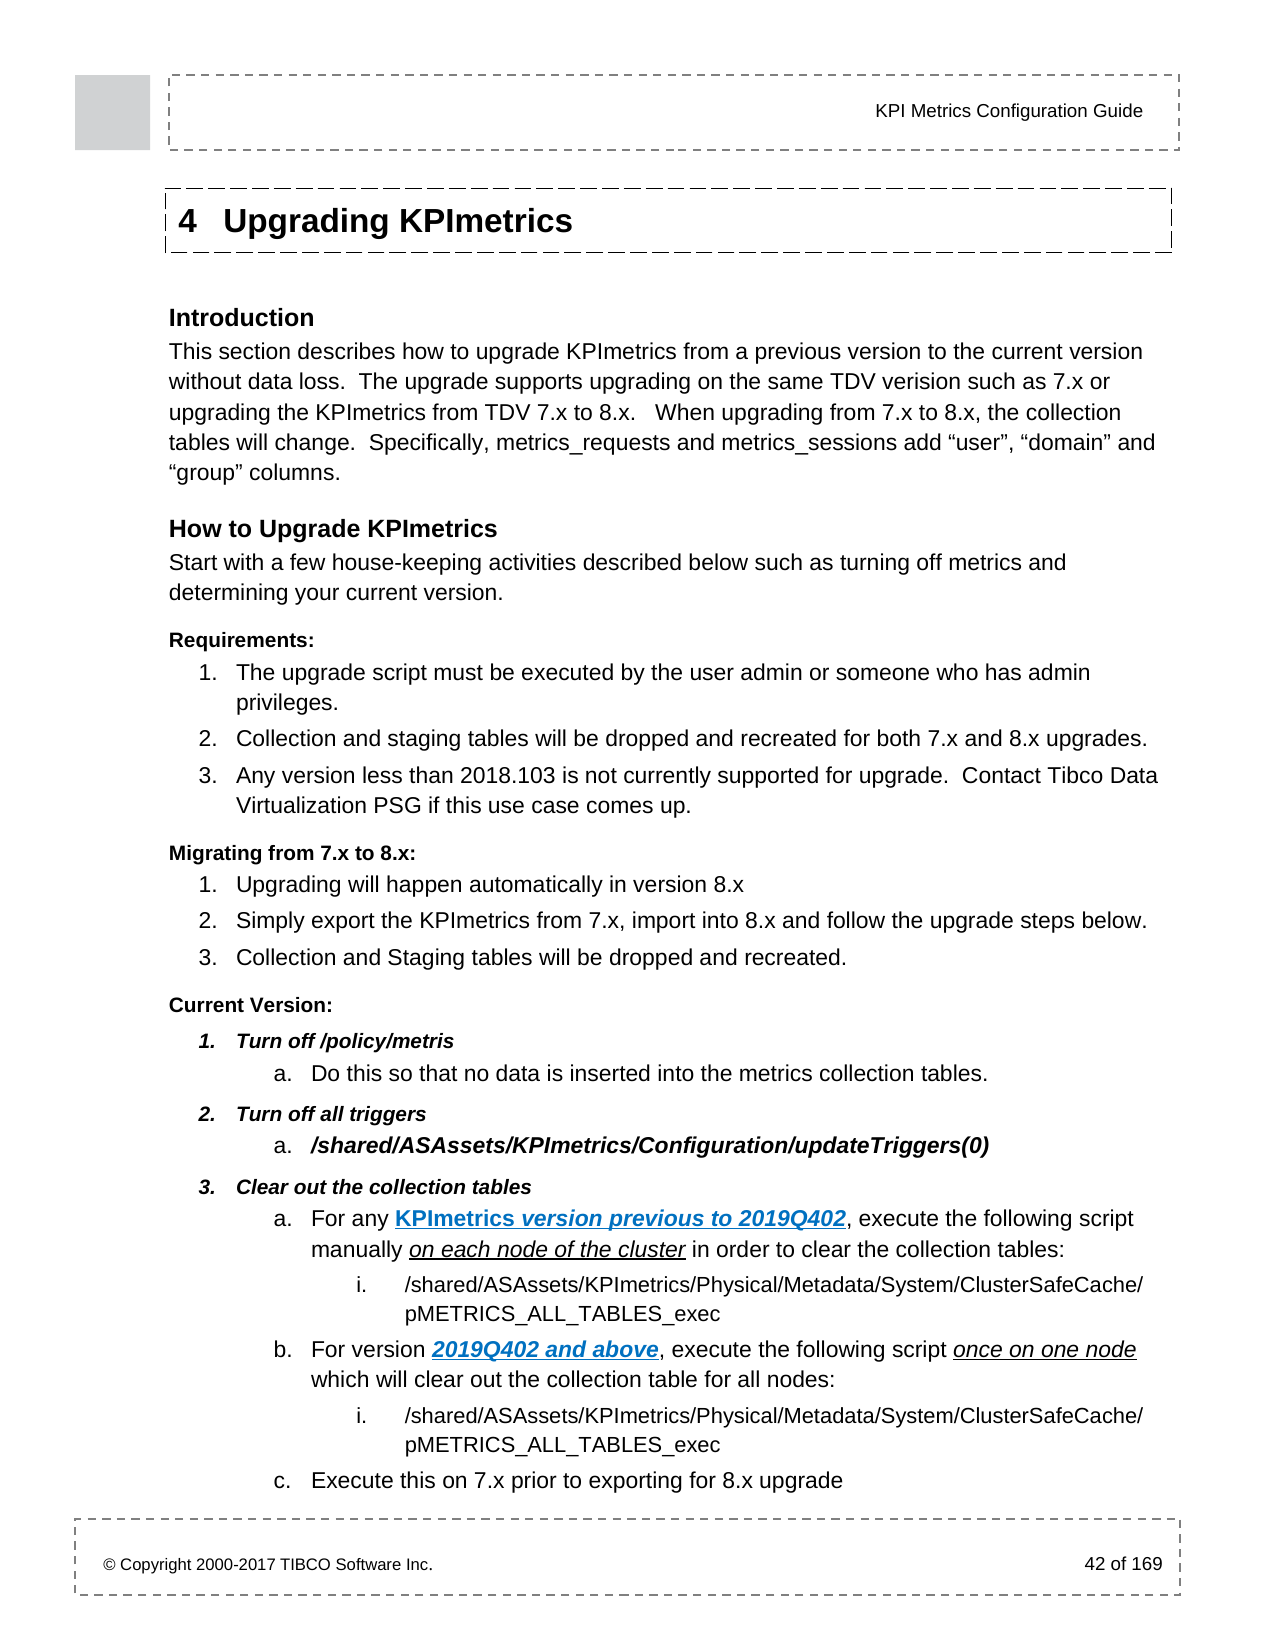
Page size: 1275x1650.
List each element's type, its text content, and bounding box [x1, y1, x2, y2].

list Do this so that no data is inserted into the metrics collection tables. [273, 1059, 1161, 1086]
text This section describes how to upgrade KPImetrics from a previous version to the current version without data loss. The upgrade supports upgrading on the same TDV verision such as 7.x or upgrading the KPImetrics from TDV 7.x to 8.x. When upgrading from 7.x to 8.x, the collection tables will change. Specifically, metrics_requests and metrics_sessions add “user”, “domain” and “group” columns. [169, 338, 1161, 485]
list /shared/ASAssets/KPImetrics/Configuration/updateTriggers(0) [273, 1132, 1161, 1159]
subtitle Clear out the collection tables [198, 1175, 1162, 1199]
list /shared/ASAssets/KPImetrics/Physical/Metadata/System/ClusterSafeCache/ pMETRICS_ALL_TABLES_exec [367, 1272, 1161, 1326]
list The upgrade script must be executed by the user admin or someone who has admin privileges. [198, 658, 1161, 715]
subtitle Current Version: [169, 993, 1162, 1017]
subtitle Introduction [169, 303, 1162, 332]
subtitle Migrating from 7.x to 8.x: [169, 841, 1162, 865]
list Simply export the KPImetrics from 7.x, import into 8.x and follow the upgrade steps below. [198, 907, 1161, 934]
list /shared/ASAssets/KPImetrics/Physical/Metadata/System/ClusterSafeCache/ pMETRICS_ALL_TABLES_exec [367, 1403, 1161, 1457]
list For any KPImetrics version previous to 2019Q402, execute the following script manually on each node of the cluster in order to clear the collection tables: [273, 1205, 1161, 1262]
list Execute this on 7.x prior to exporting for 8.x upgrade [273, 1467, 1161, 1493]
list Collection and staging tables will be dropped and recreated for both 7.x and 8.x upgrades. [198, 725, 1161, 751]
list For version 2019Q402 and above, execute the following script once on one node which will clear out the collection table for all nodes: [273, 1336, 1161, 1393]
list Collection and Staging tables will be dropped and recreated. [198, 944, 1161, 970]
subtitle Requirements: [169, 628, 1162, 652]
subtitle Turn off all triggers [198, 1102, 1162, 1126]
list Upgrading will happen automatically in version 8.x [198, 871, 1161, 897]
subtitle Turn off /policy/metris [198, 1029, 1162, 1053]
subtitle How to Upgrade KPImetrics [169, 514, 1162, 543]
subtitle Upgrading KPImetrics [164, 187, 1172, 253]
text Start with a few house-keeping activities described below such as turning off metrics and determining your current version. [169, 549, 1161, 606]
list Any version less than 2018.103 is not currently supported for upgrade. Contact Tibco Data Virtualization PSG if this use case comes up. [198, 762, 1161, 818]
